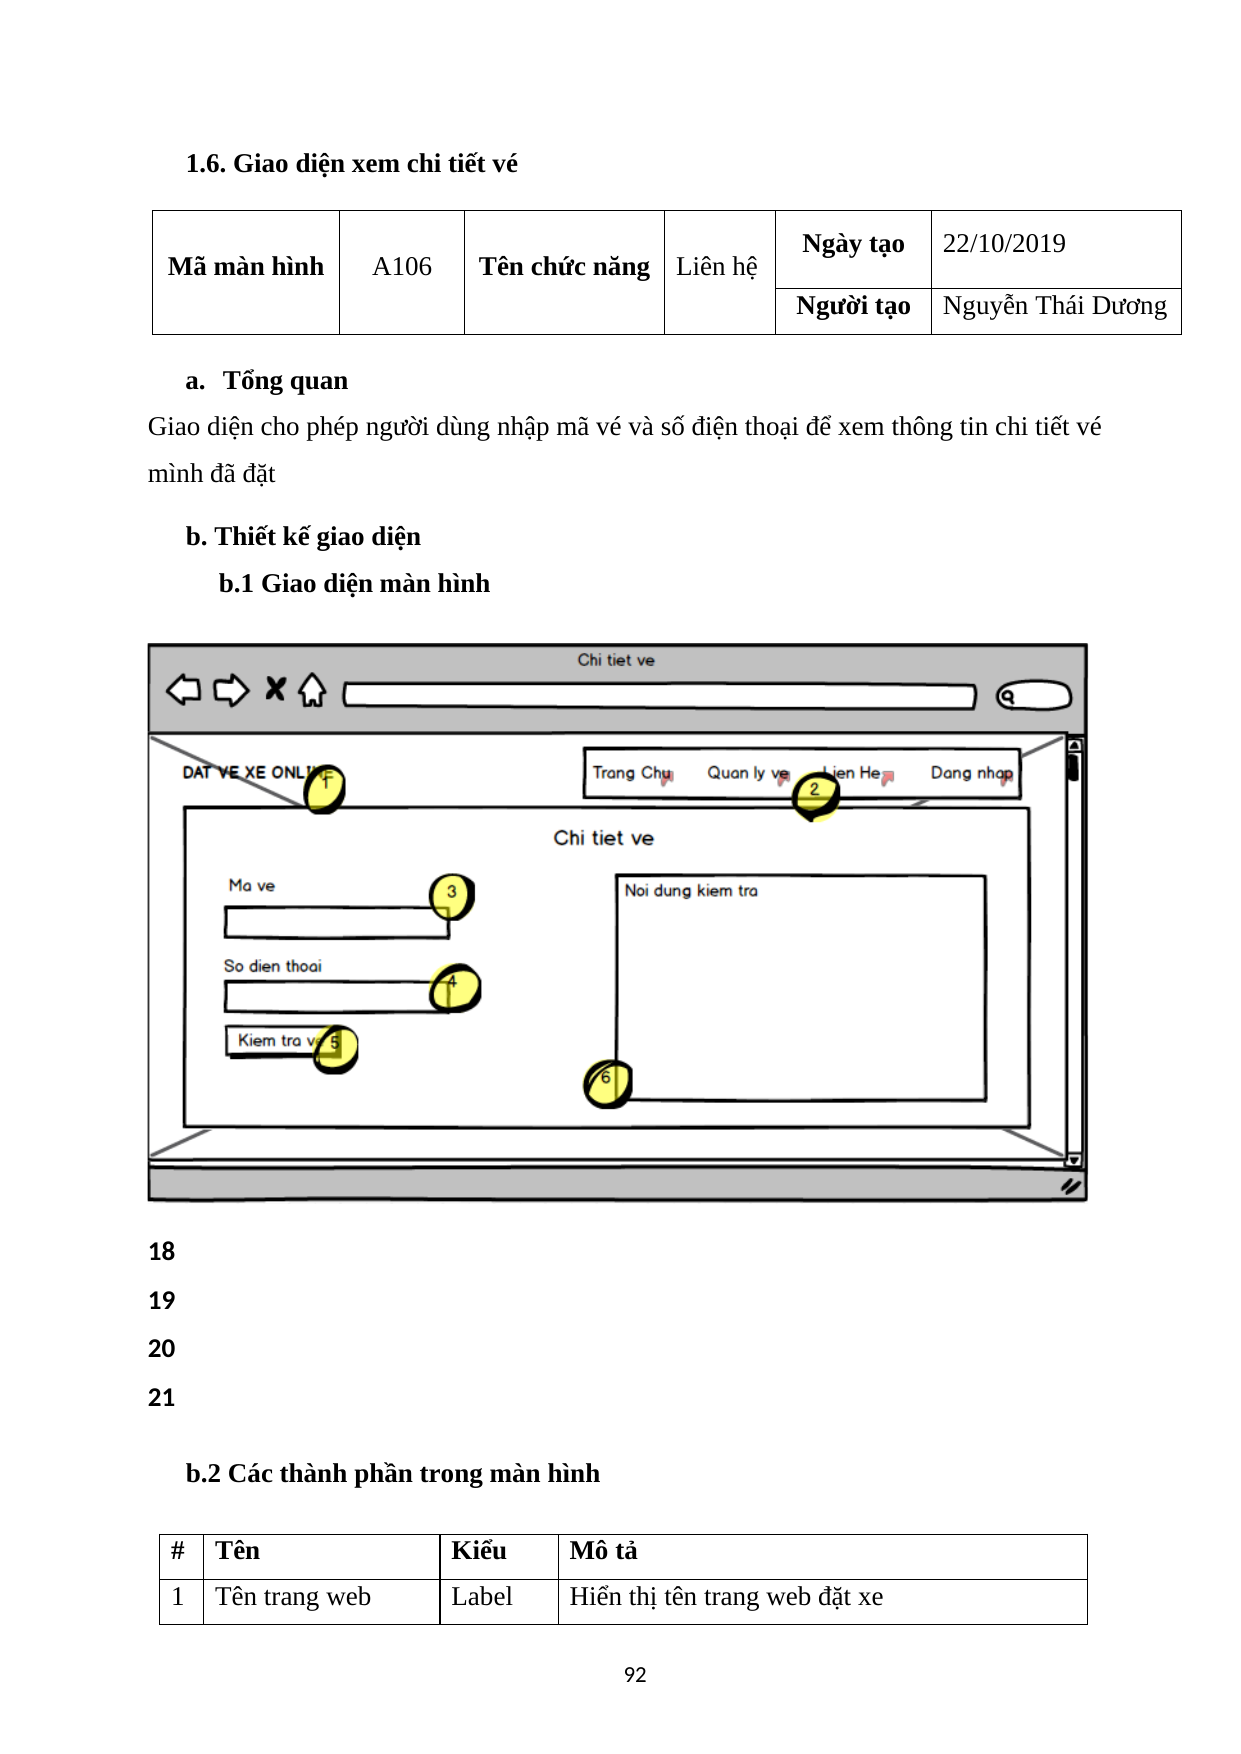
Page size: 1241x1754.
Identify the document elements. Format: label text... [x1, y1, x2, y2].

text Giao diện cho phép người dùng nhập mã vé và số điện thoại để xem thông tin chi tiết vé mình đã đặt [148, 411, 1122, 488]
table_header Mô tả [559, 1535, 1087, 1579]
subtitle 1.6. Giao diện xem chi tiết vé [186, 147, 1122, 178]
picture [147, 643, 1089, 1204]
table_header # [160, 1535, 203, 1579]
text b.1 Giao diện màn hình [218, 567, 1122, 598]
table_header Tên [204, 1535, 439, 1579]
table_cell Label [441, 1580, 558, 1624]
text b. Thiết kế giao diện [186, 521, 1122, 552]
table_header Liên hệ [665, 211, 775, 333]
table_cell 1 [160, 1580, 203, 1624]
table_cell Nguyễn Thái Dương [932, 289, 1181, 333]
table_header Kiểu [441, 1535, 558, 1579]
table_header Tên chức năng [465, 211, 664, 333]
text b.2 Các thành phần trong màn hình [186, 1458, 1122, 1489]
table_cell Hiển thị tên trang web đặt xe [559, 1580, 1087, 1624]
table_header A106 [340, 211, 464, 333]
table_cell Người tạo [776, 289, 931, 333]
table_header 22/10/2019 [932, 211, 1181, 288]
table_header Mã màn hình [153, 211, 339, 333]
table_header Ngày tạo [776, 211, 931, 288]
list Tổng quan [185, 364, 1122, 395]
table_cell Tên trang web [204, 1580, 439, 1624]
